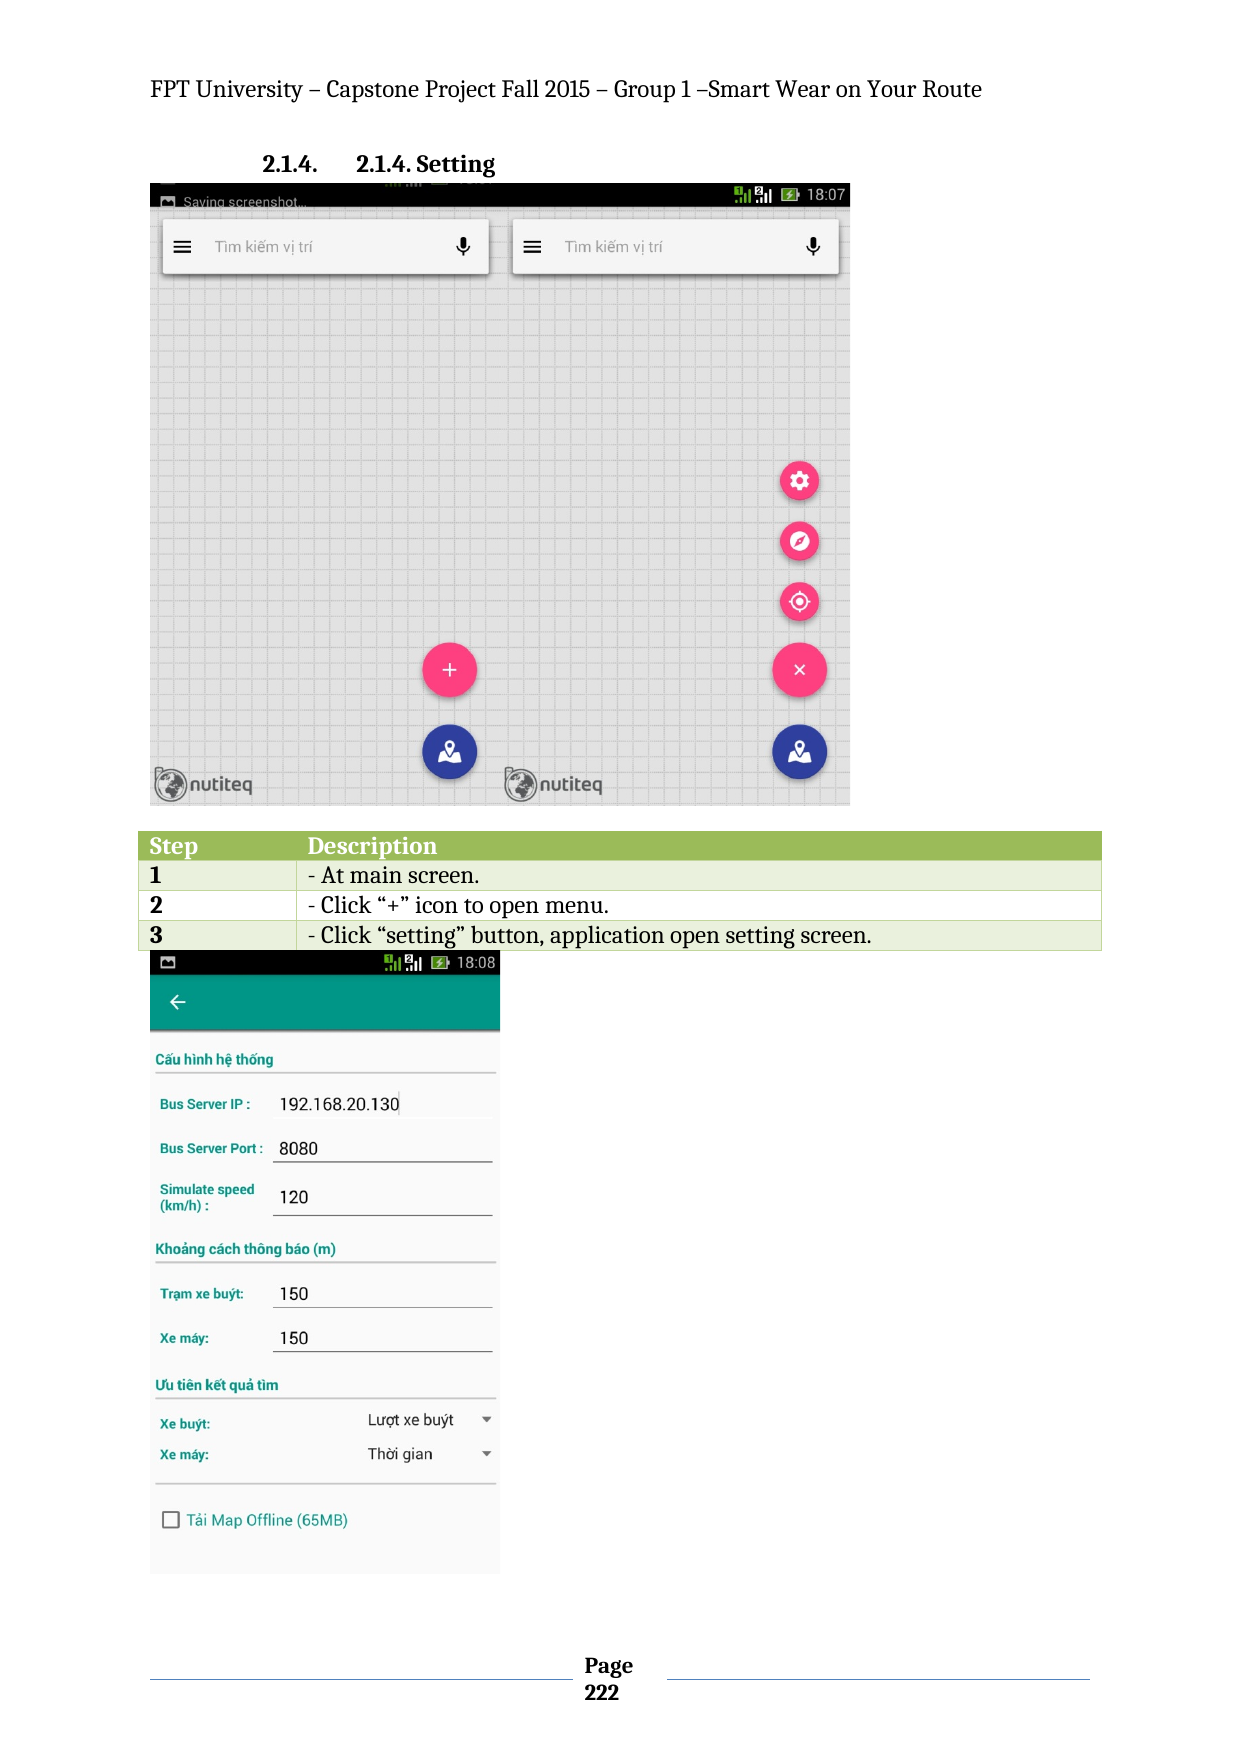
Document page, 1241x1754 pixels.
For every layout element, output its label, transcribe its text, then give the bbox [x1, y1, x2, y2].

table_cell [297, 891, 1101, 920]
picture [150, 950, 501, 1574]
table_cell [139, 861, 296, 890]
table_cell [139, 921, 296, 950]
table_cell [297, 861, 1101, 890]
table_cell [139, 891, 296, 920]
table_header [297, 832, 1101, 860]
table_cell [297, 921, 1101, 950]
subtitle 2.1.4. Setting [262, 150, 1090, 179]
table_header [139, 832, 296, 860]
picture [150, 183, 851, 806]
